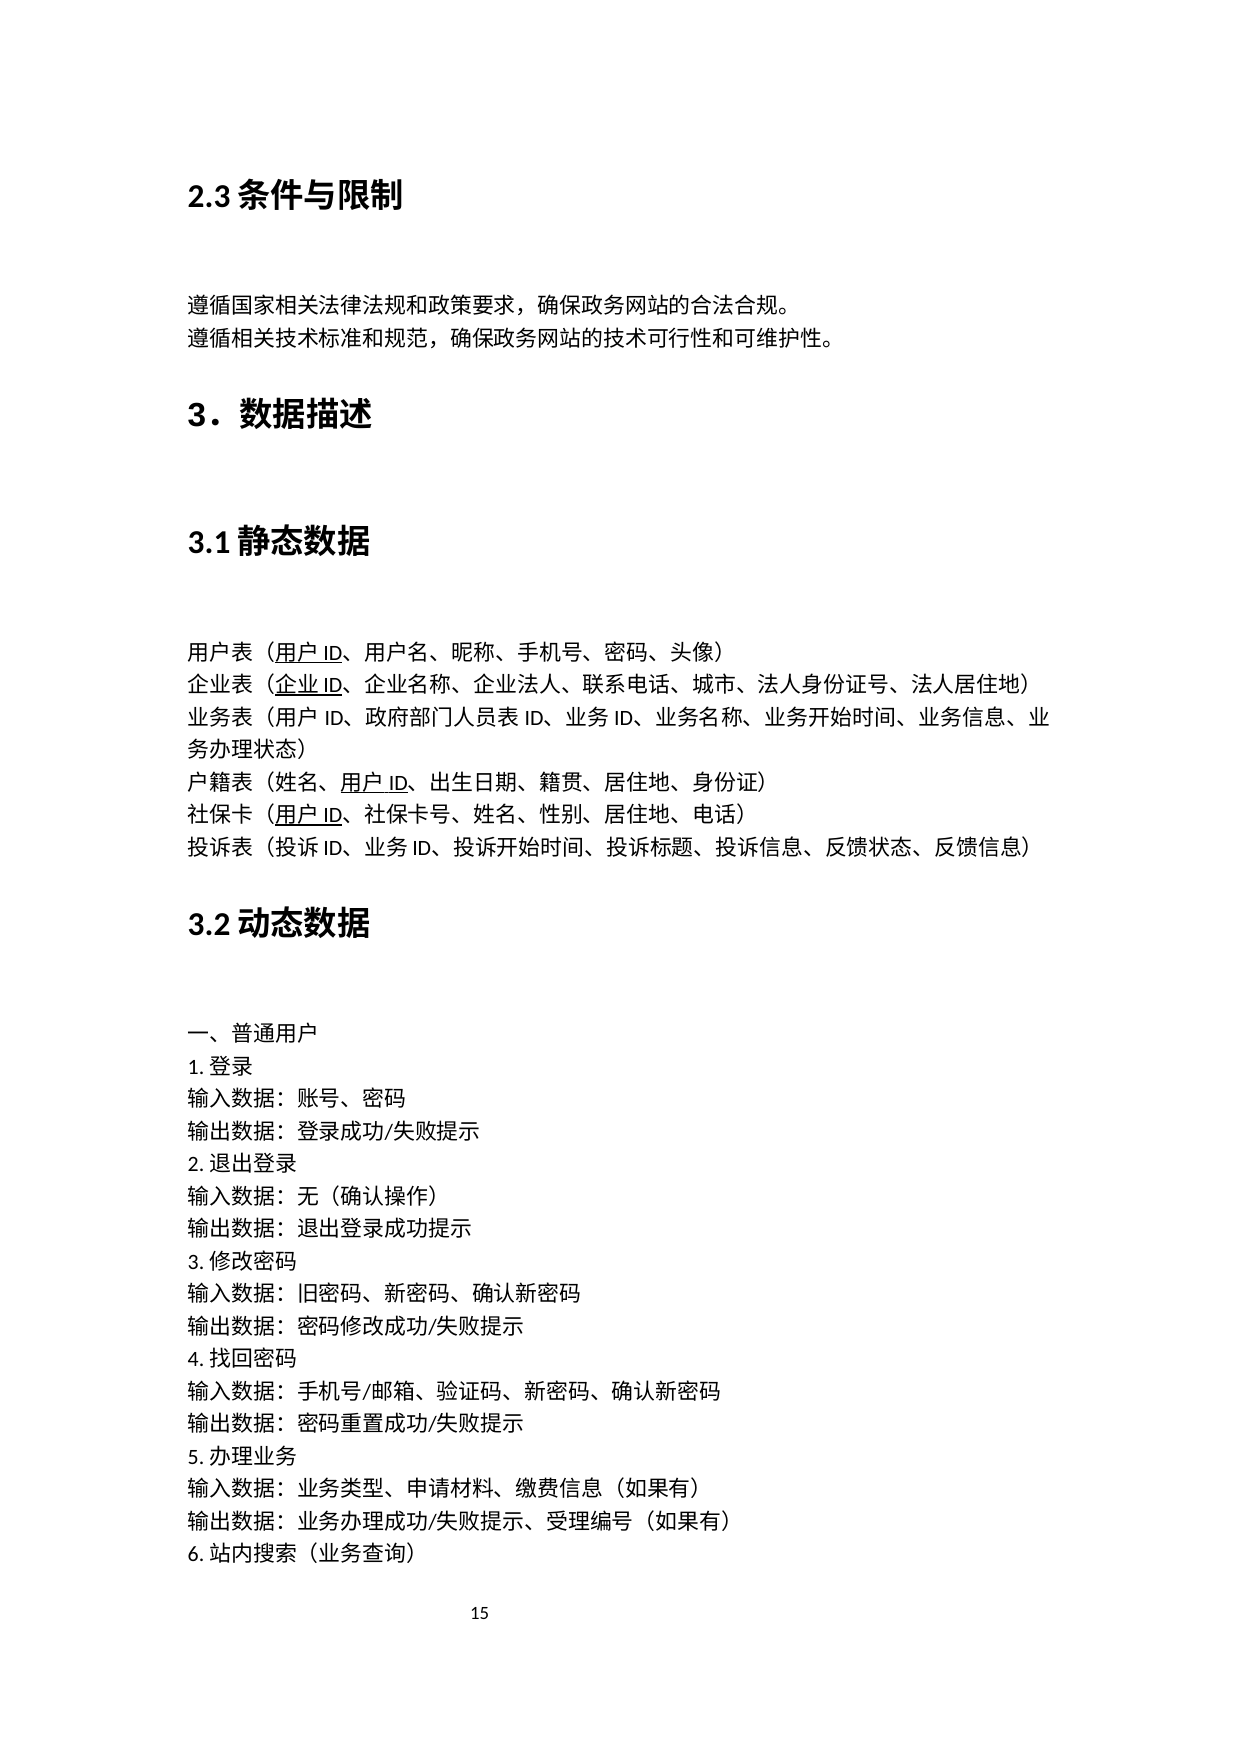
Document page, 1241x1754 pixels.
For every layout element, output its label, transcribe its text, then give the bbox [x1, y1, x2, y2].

text 社保卡（用户ID、社保卡号、姓名、性别、居住地、电话） [187, 797, 1053, 829]
text 业务表（用户ID、政府部门人员表ID、业务ID、业务名称、业务开始时间、业务信息、业务办理状态） [187, 699, 1053, 764]
text 投诉表（投诉ID、业务ID、投诉开始时间、投诉标题、投诉信息、反馈状态、反馈信息） [187, 829, 1053, 862]
subtitle 3.1静态数据 [187, 507, 1053, 572]
text 1. 登录 [187, 1048, 1053, 1081]
text 户籍表（姓名、用户ID、出生日期、籍贯、居住地、身份证） [187, 764, 1053, 797]
text 4. 找回密码 [187, 1341, 1053, 1373]
text 输入数据：业务类型、申请材料、缴费信息（如果有） [187, 1471, 1053, 1503]
text 企业表（企业ID、企业名称、企业法人、联系电话、城市、法人身份证号、法人居住地） [187, 667, 1053, 699]
text 输出数据：退出登录成功提示 [187, 1211, 1053, 1243]
subtitle 3.2动态数据 [187, 889, 1053, 954]
text 输入数据：无（确认操作） [187, 1178, 1053, 1211]
text 输出数据：业务办理成功/失败提示、受理编号（如果有） [187, 1503, 1053, 1536]
text 输出数据：登录成功/失败提示 [187, 1113, 1053, 1146]
text 输入数据：旧密码、新密码、确认新密码 [187, 1276, 1053, 1308]
text 2. 退出登录 [187, 1146, 1053, 1178]
text 遵循相关技术标准和规范，确保政务网站的技术可行性和可维护性。 [187, 320, 1053, 353]
text 输入数据：账号、密码 [187, 1081, 1053, 1113]
text 输出数据：密码重置成功/失败提示 [187, 1406, 1053, 1438]
text 5. 办理业务 [187, 1438, 1053, 1471]
text 输出数据：密码修改成功/失败提示 [187, 1308, 1053, 1341]
text 输入数据：手机号/邮箱、验证码、新密码、确认新密码 [187, 1373, 1053, 1406]
text 3. 修改密码 [187, 1243, 1053, 1276]
text 遵循国家相关法律法规和政策要求，确保政务网站的合法合规。 [187, 288, 1053, 320]
subtitle 2.3条件与限制 [187, 161, 1053, 226]
text 用户表（用户ID、用户名、昵称、手机号、密码、头像） [187, 634, 1053, 667]
subtitle 3．数据描述 [187, 380, 1053, 445]
text 一、普通用户 [187, 1016, 1053, 1048]
text 6. 站内搜索（业务查询） [187, 1536, 1053, 1568]
